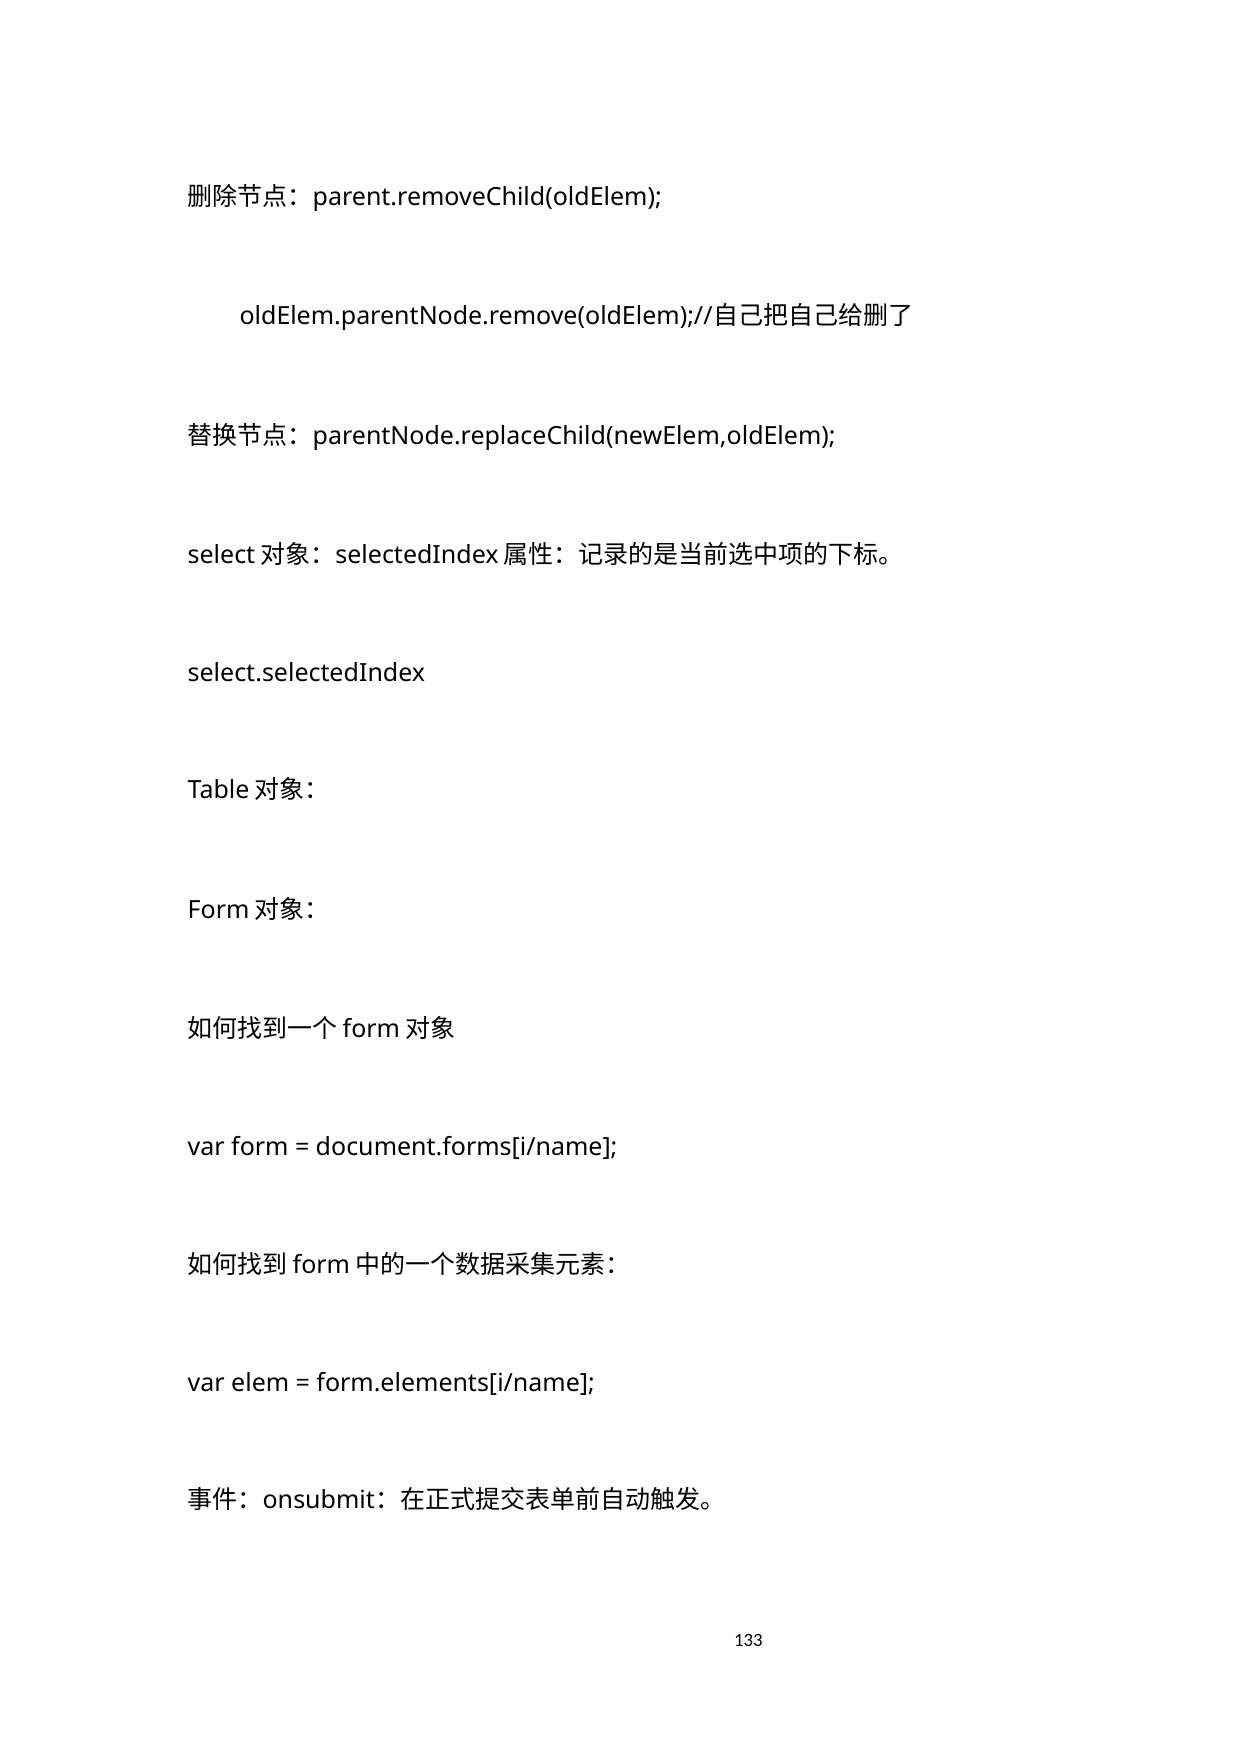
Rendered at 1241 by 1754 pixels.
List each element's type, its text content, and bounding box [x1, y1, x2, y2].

text Form对象： [187, 875, 1053, 940]
text Table对象： [187, 756, 1053, 821]
text var form = document.forms[i/name]; [187, 1114, 1053, 1179]
text 替换节点：parentNode.replaceChild(newElem,oldElem); [187, 401, 1053, 466]
text 如何找到form中的一个数据采集元素： [187, 1230, 1053, 1295]
text var elem = form.elements[i/name]; [187, 1349, 1053, 1414]
text 如何找到一个form对象 [187, 994, 1053, 1059]
text 事件：onsubmit：在正式提交表单前自动触发。 [187, 1465, 1053, 1530]
text 删除节点：parent.removeChild(oldElem); [187, 162, 1053, 227]
text select对象：selectedIndex属性：记录的是当前选中项的下标。 [187, 520, 1053, 585]
text select.selectedIndex [187, 639, 1053, 704]
text oldElem.parentNode.remove(oldElem);//自己把自己给删了 [187, 281, 1053, 346]
